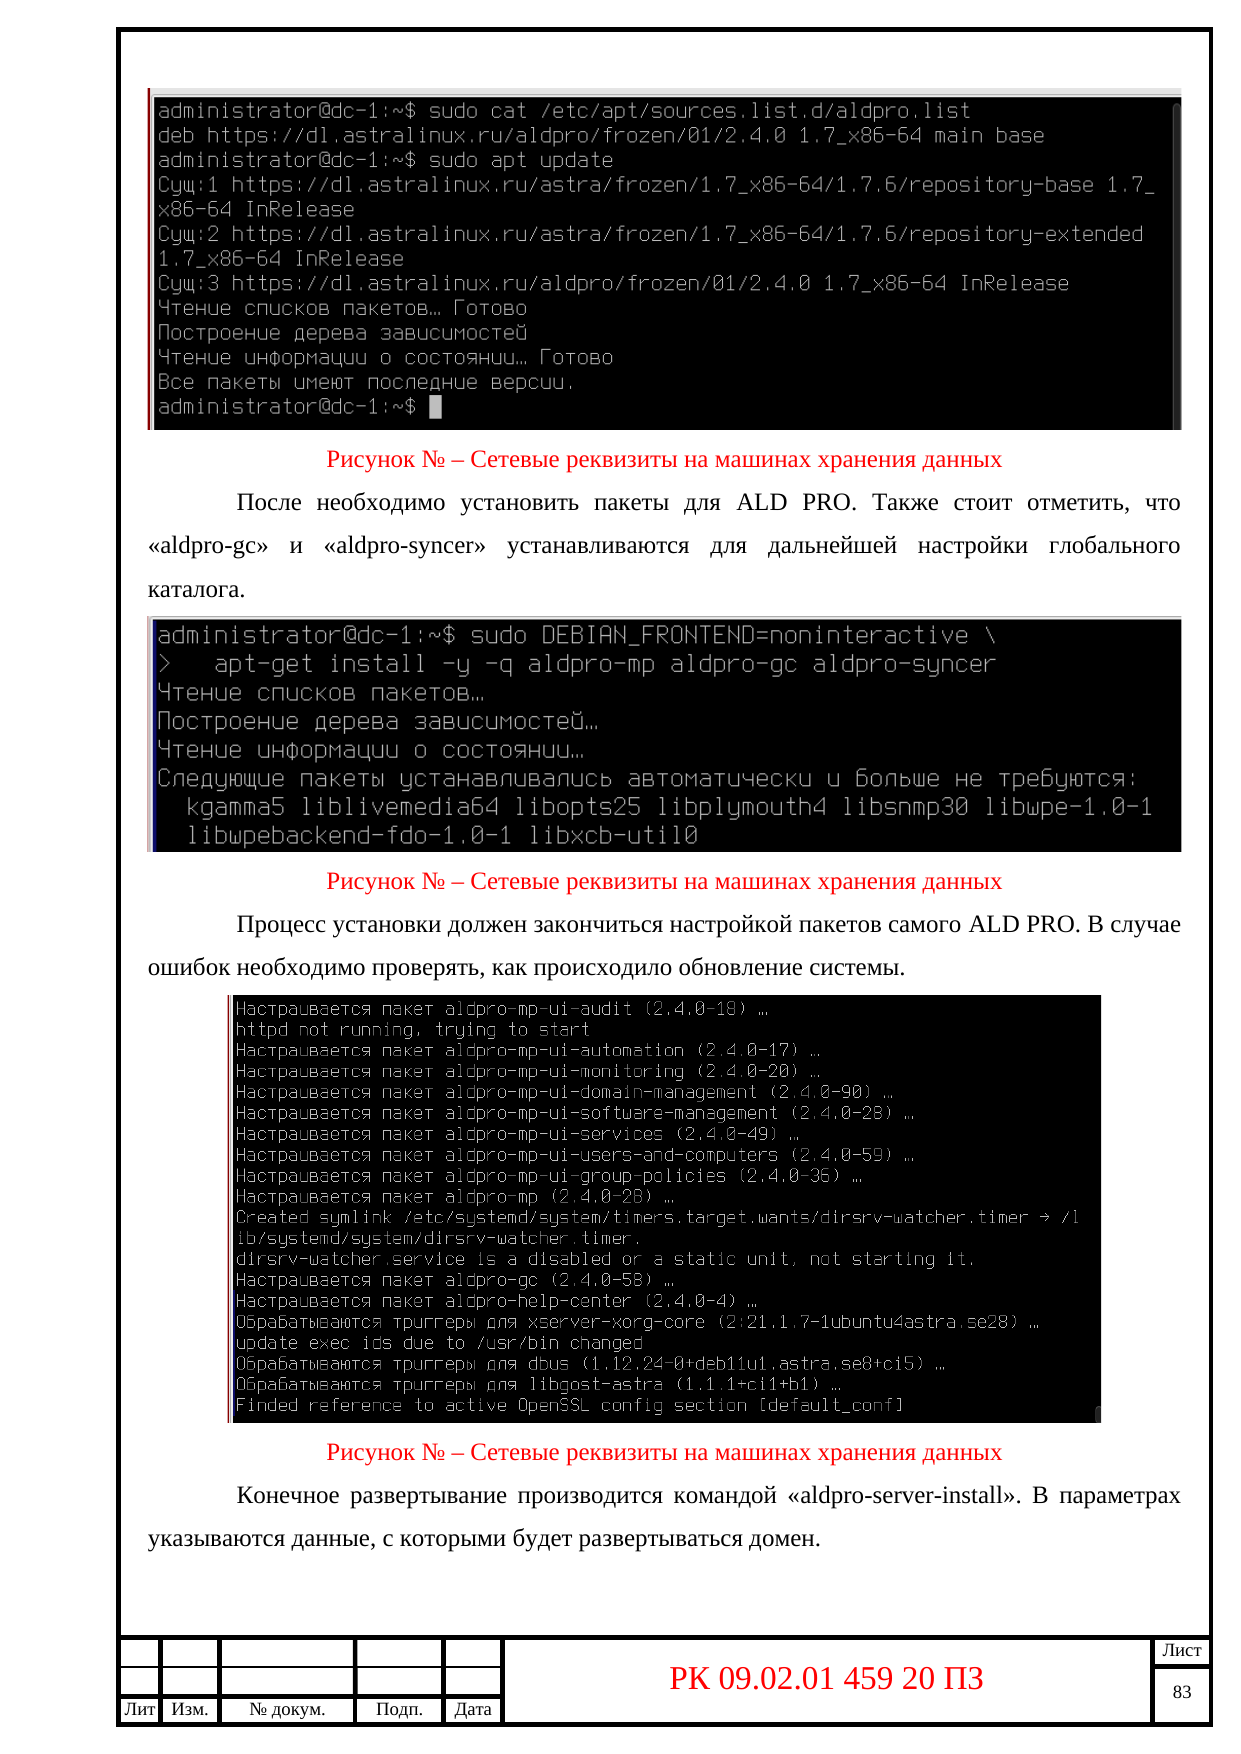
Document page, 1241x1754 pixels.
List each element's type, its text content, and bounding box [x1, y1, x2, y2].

picture [147, 616, 1182, 852]
text Конечное развертывание производится командой «aldpro-server-install». В параметрах указываются данные, с которыми будет развертываться домен. [148, 1480, 1181, 1552]
text Рисунок № – Сетевые реквизиты на машинах хранения данных [148, 1437, 1181, 1466]
picture [147, 88, 1182, 430]
picture [227, 995, 1102, 1423]
text Рисунок № – Сетевые реквизиты на машинах хранения данных [148, 866, 1181, 895]
text Процесс установки должен закончиться настройкой пакетов самого ALD PRO. В случае ошибок необходимо проверять, как происходило обновление системы. [148, 909, 1181, 981]
text Рисунок № – Сетевые реквизиты на машинах хранения данных [148, 444, 1181, 473]
text После необходимо установить пакеты для ALD PRO. Также стоит отметить, что «aldpro-gc» и «aldpro-syncer» устанавливаются для дальнейшей настройки глобального каталога. [148, 487, 1181, 602]
